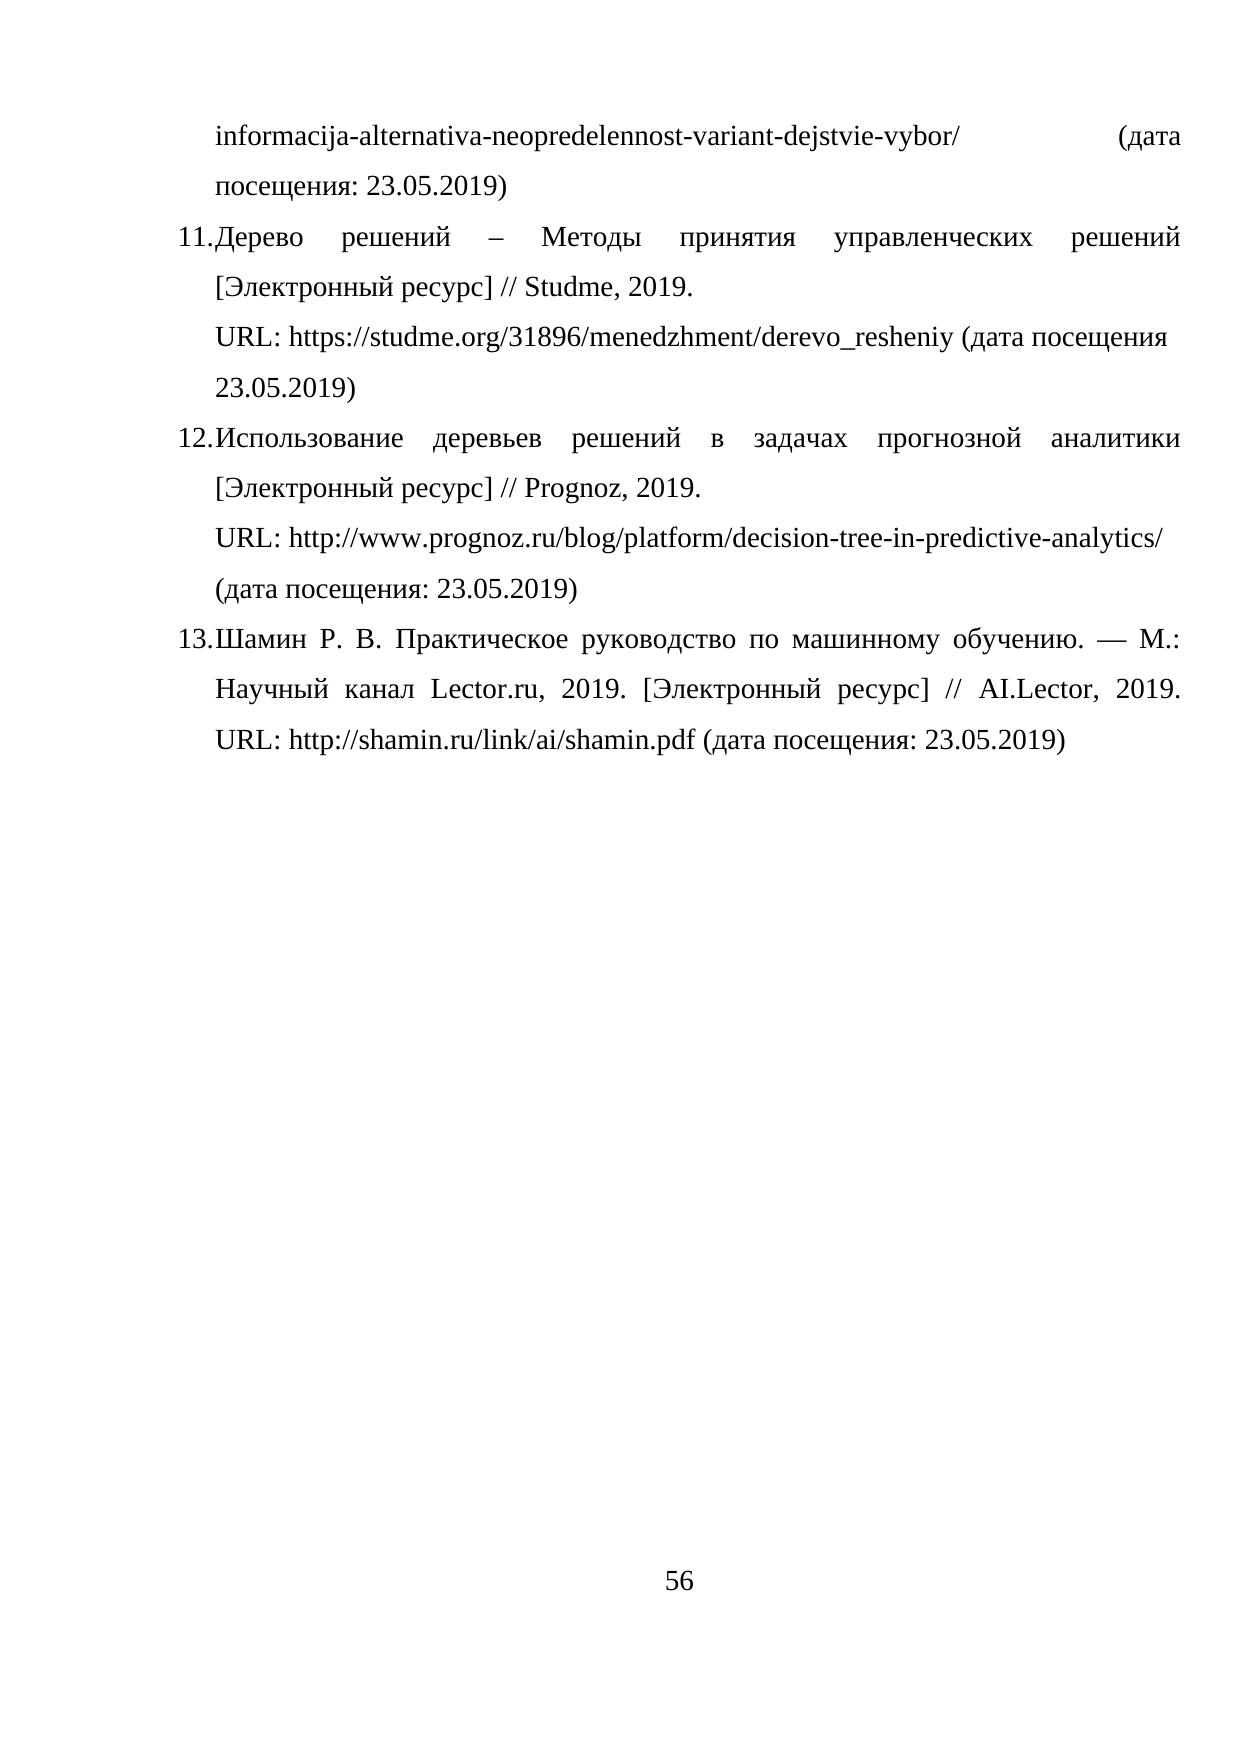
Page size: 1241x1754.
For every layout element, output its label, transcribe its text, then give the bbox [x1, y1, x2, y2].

text URL: https://studme.org/31896/menedzhment/derevo_resheniy (дата посещения [215, 319, 1181, 353]
list Шамин Р. В. Практическое руководство по машинному обучению. — М.: Научный канал Lector.ru, 2019. [Электронный ресурс] // AI.Lector, 2019. URL: http://shamin.ru/link/ai/shamin.pdf (дата посещения: 23.05.2019) [177, 621, 1181, 755]
list Дерево решений – Методы принятия управленческих решений [Электронный ресурс] // Studme, 2019. [177, 219, 1181, 303]
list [177, 118, 1181, 202]
list Использование деревьев решений в задачах прогнозной аналитики [Электронный ресурс] // Prognoz, 2019. [177, 420, 1181, 504]
text URL: http://www.prognoz.ru/blog/platform/decision-tree-in-predictive-analytics/ [215, 521, 1181, 554]
text 23.05.2019) [215, 370, 1181, 403]
text (дата посещения: 23.05.2019) [215, 571, 1181, 604]
